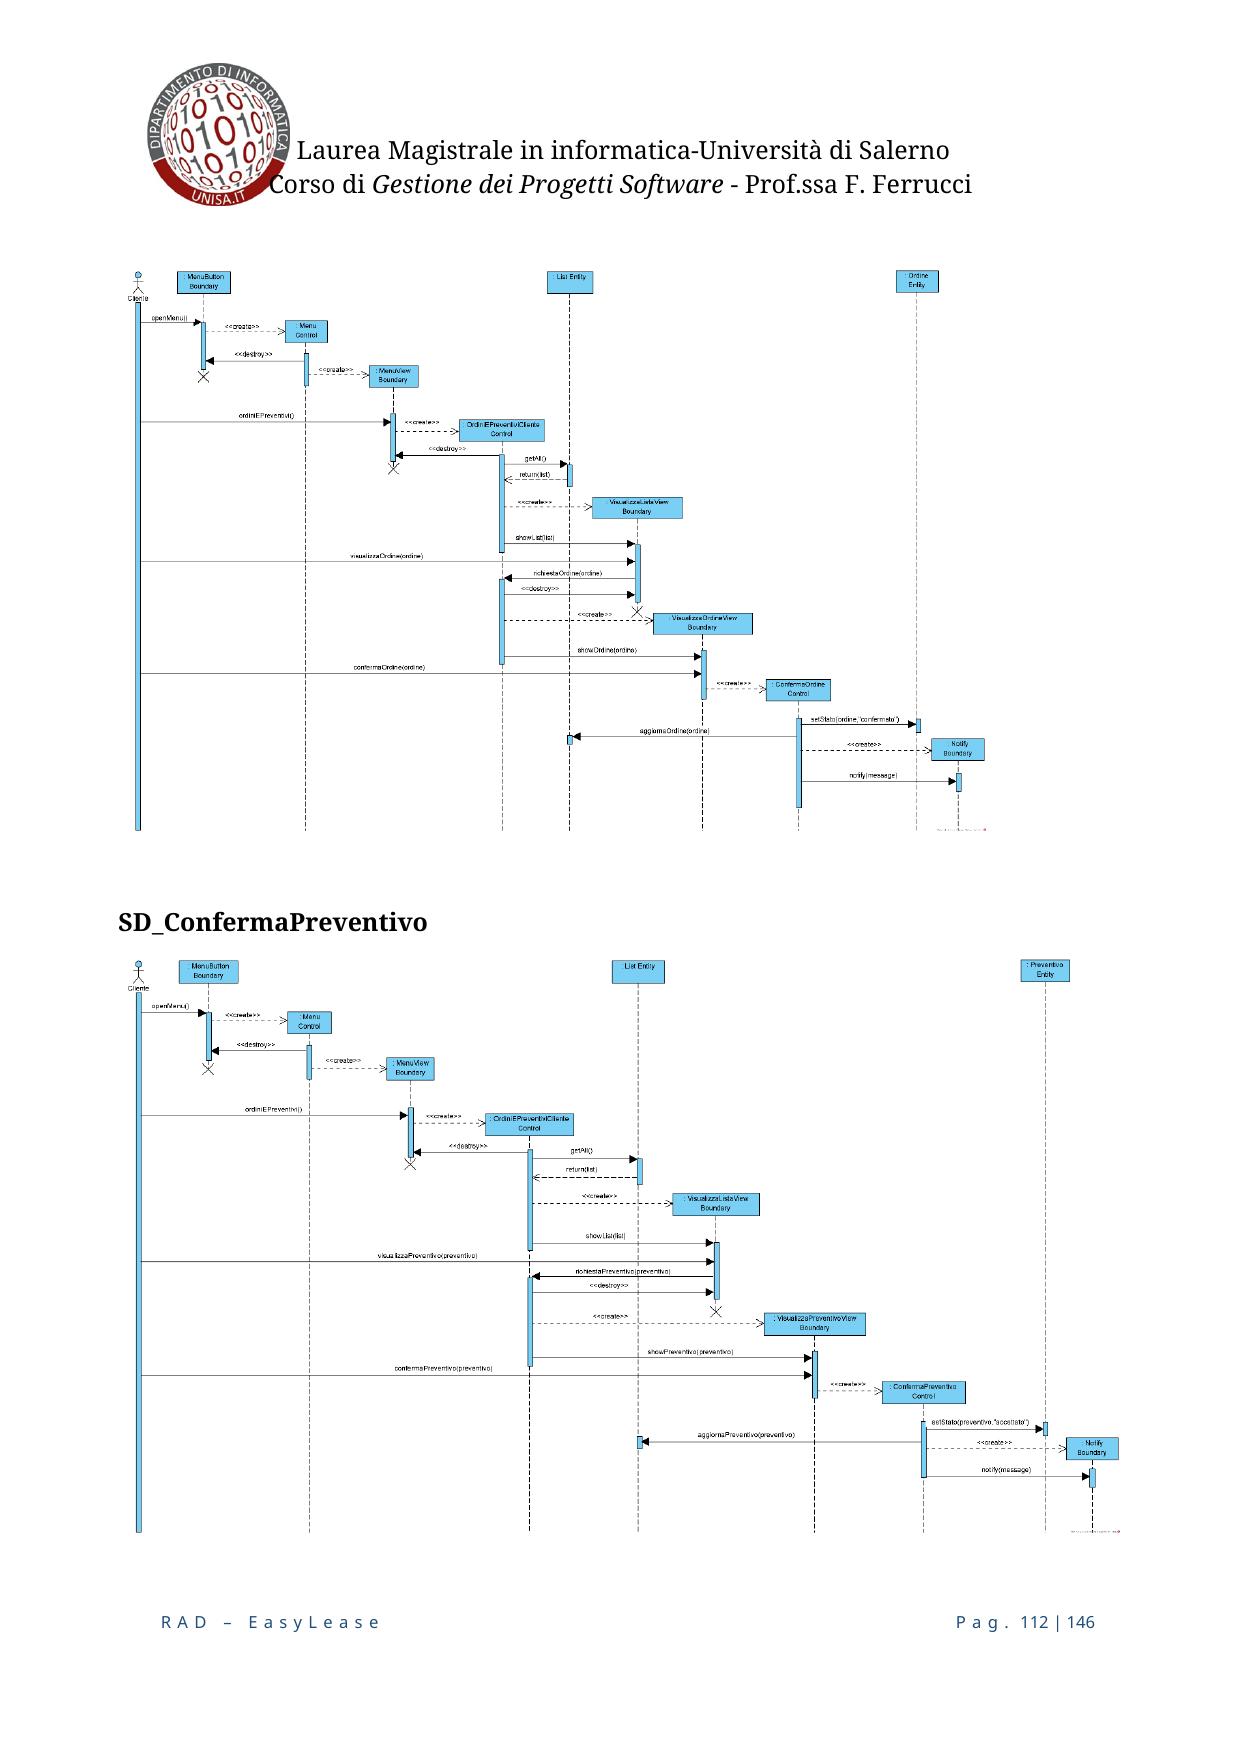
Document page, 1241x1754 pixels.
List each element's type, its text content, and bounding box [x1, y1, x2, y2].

picture [147, 63, 290, 206]
text SD_ConfermaPreventivo [118, 905, 1122, 939]
picture [118, 958, 1121, 1535]
picture [118, 269, 987, 833]
